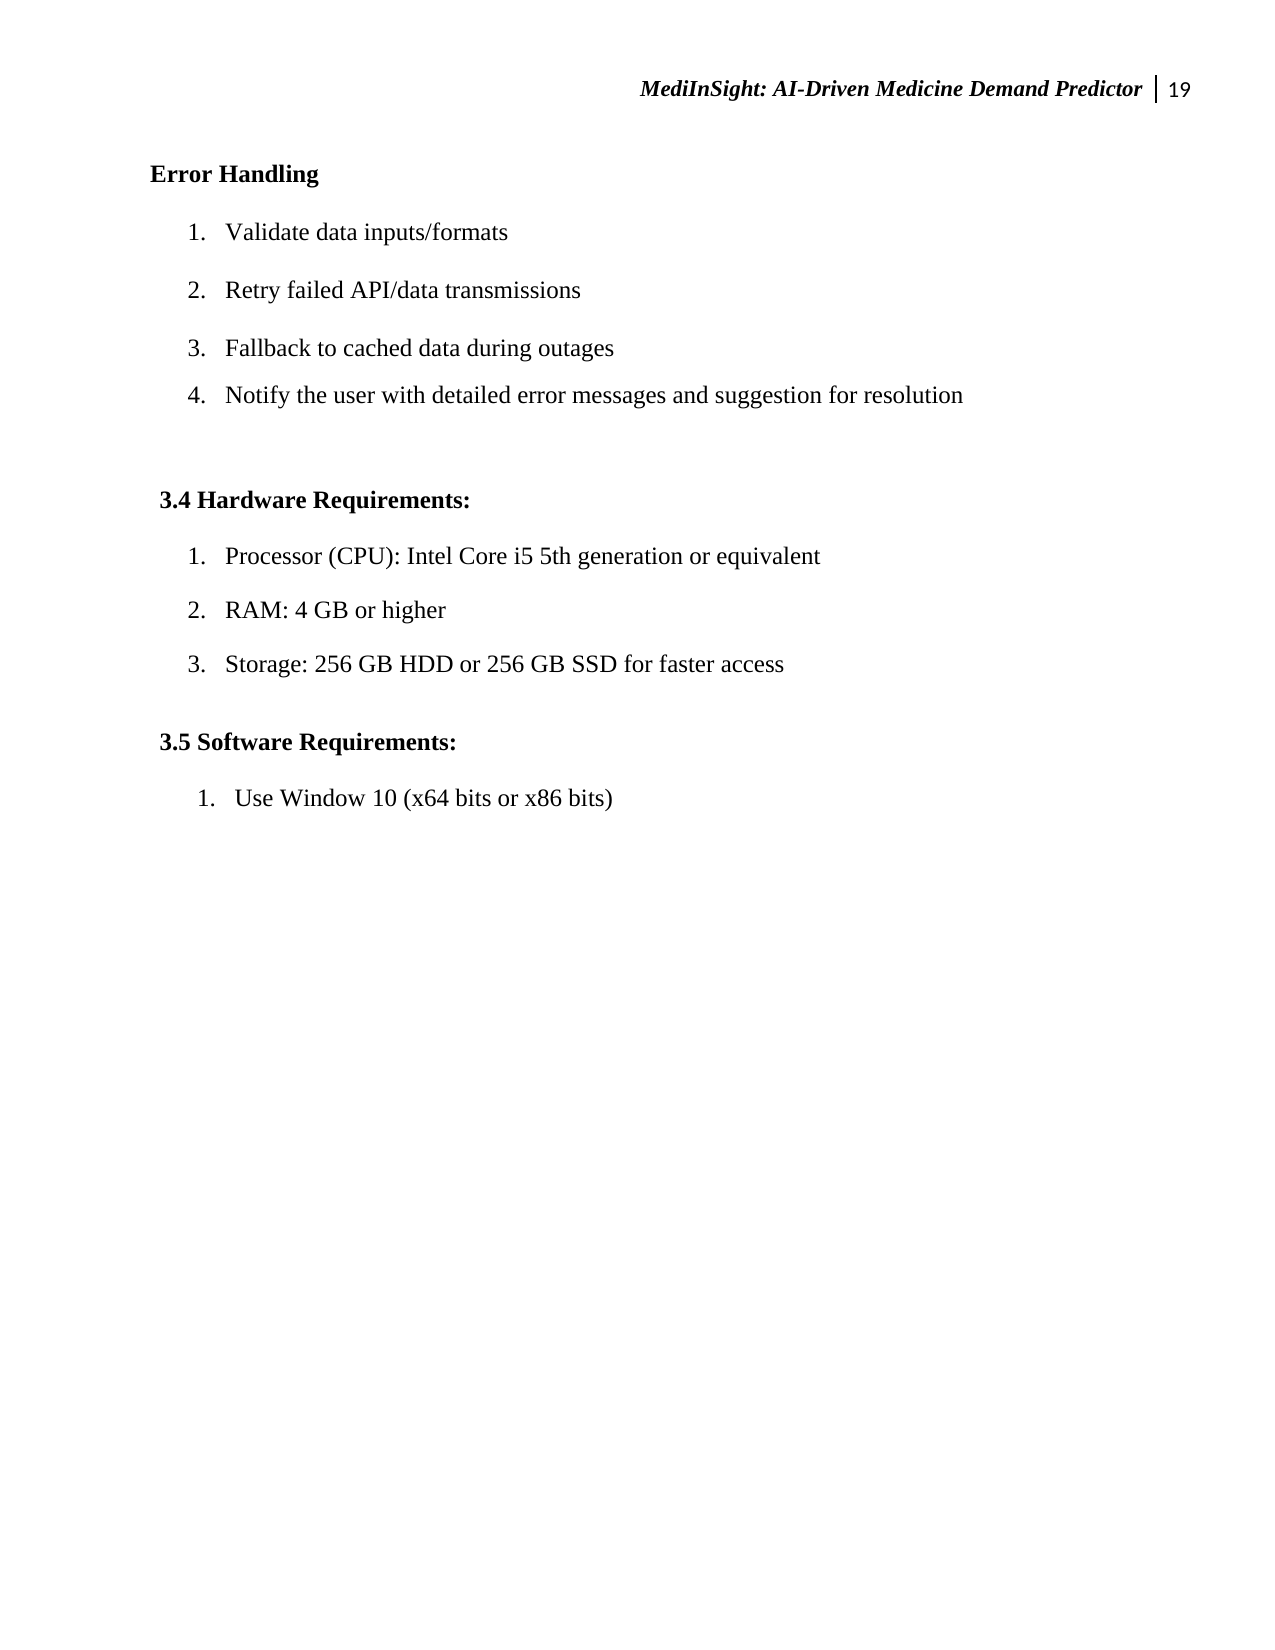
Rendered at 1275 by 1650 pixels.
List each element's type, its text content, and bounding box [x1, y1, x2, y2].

subtitle Hardware Requirements: [159, 485, 1125, 514]
subtitle Validate data inputs/formats [187, 217, 1125, 246]
subtitle Use Window 10 (x64 bits or x86 bits) [197, 783, 1125, 812]
subtitle Retry failed API/data transmissions [187, 275, 1125, 304]
subtitle RAM: 4 GB or higher [187, 595, 1125, 624]
subtitle Storage: 256 GB HDD or 256 GB SSD for faster access [187, 649, 1125, 678]
subtitle Processor (CPU): Intel Core i5 5th generation or equivalent [187, 541, 1125, 570]
subtitle Fallback to cached data during outages [187, 333, 1125, 362]
list Notify the user with detailed error messages and suggestion for resolution [187, 380, 1125, 409]
subtitle Error Handling [150, 159, 1125, 188]
subtitle Software Requirements: [159, 727, 1125, 756]
